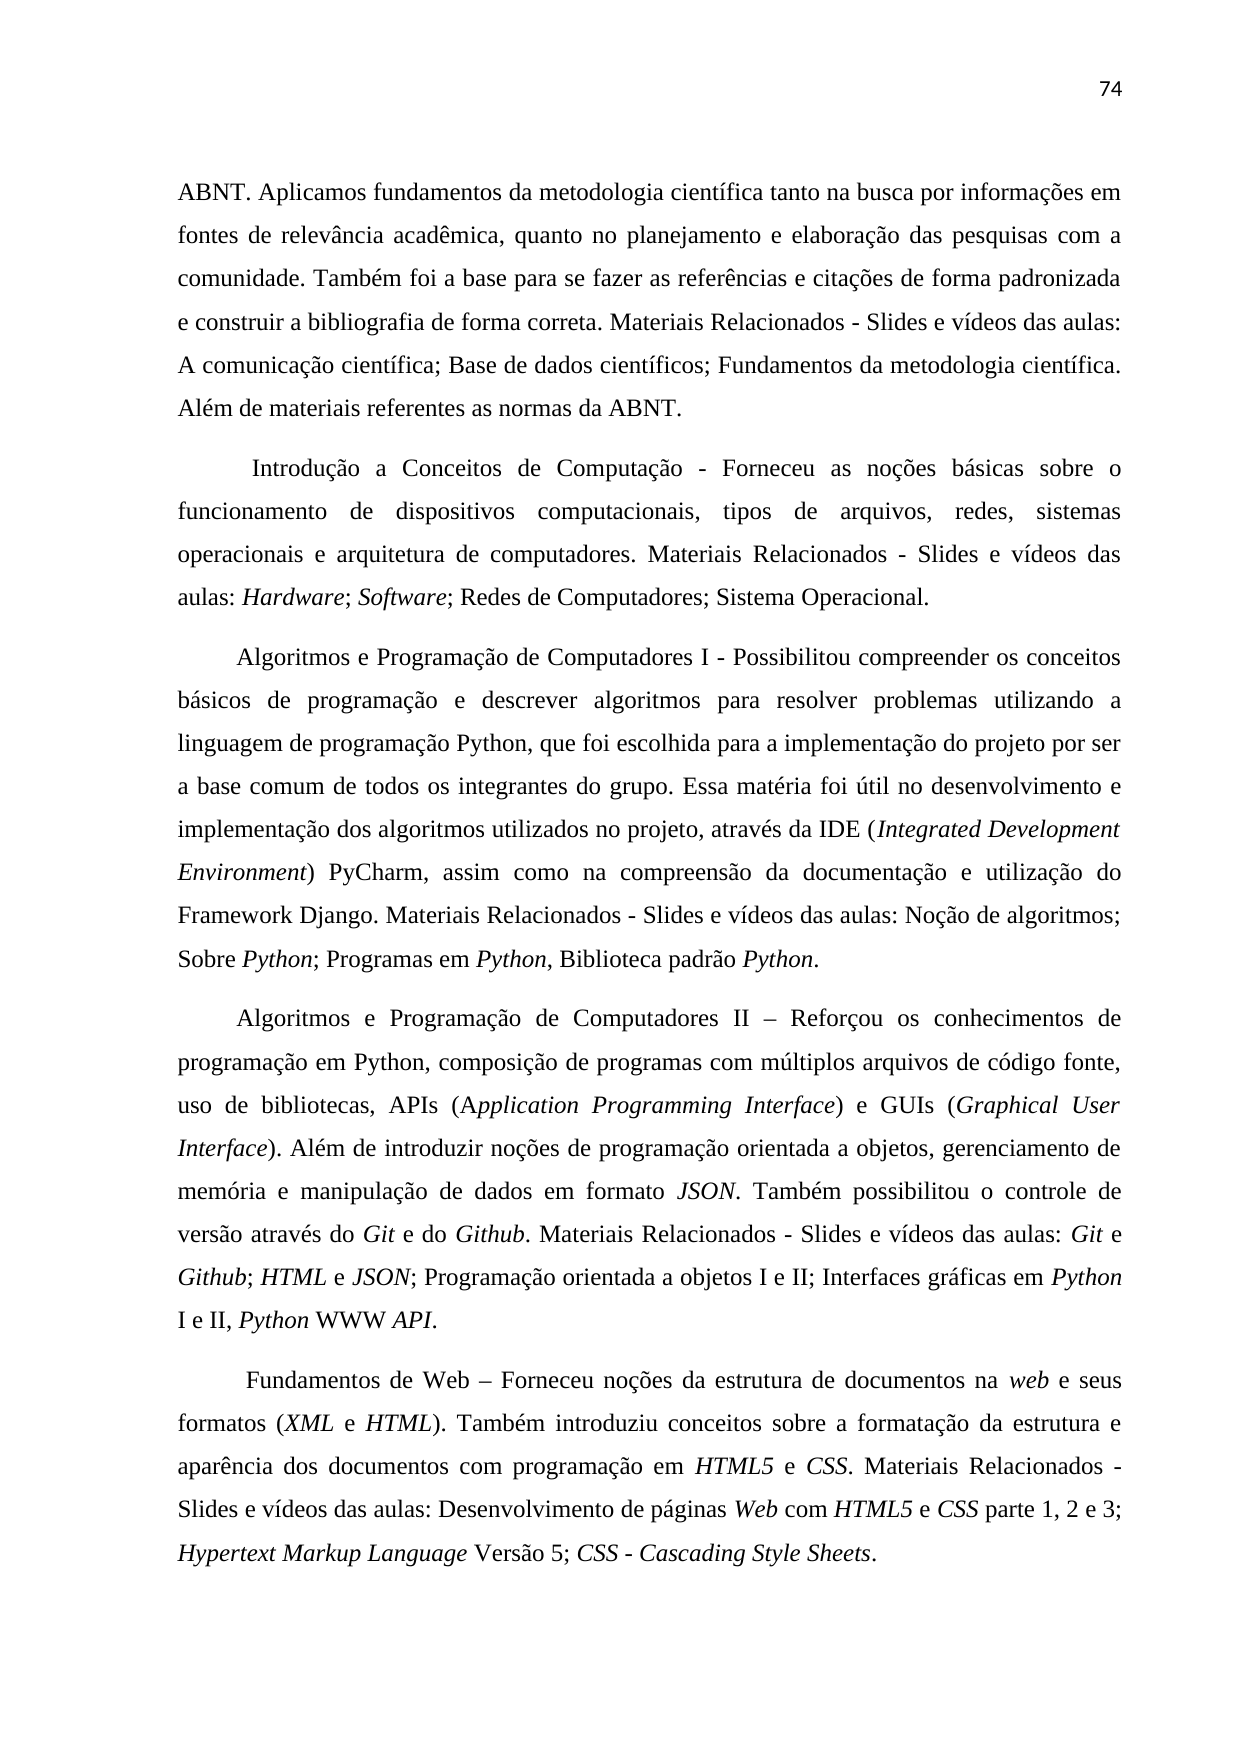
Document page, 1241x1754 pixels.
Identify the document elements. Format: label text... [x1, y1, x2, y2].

text Algoritmos e Programação de Computadores I - Possibilitou compreender os conceitos básicos de programação e descrever algoritmos para resolver problemas utilizando a linguagem de programação Python, que foi escolhida para a implementação do projeto por ser a base comum de todos os integrantes do grupo. Essa matéria foi útil no desenvolvimento e implementação dos algoritmos utilizados no projeto, através da IDE (Integrated Development Environment) PyCharm, assim como na compreensão da documentação e utilização do Framework Django. Materiais Relacionados - Slides e vídeos das aulas: Noção de algoritmos; Sobre Python; Programas em Python, Biblioteca padrão Python. [177, 642, 1122, 972]
text Fundamentos de Web – Forneceu noções da estrutura de documentos na web e seus formatos (XML e HTML). Também introduziu conceitos sobre a formatação da estrutura e aparência dos documentos com programação em HTML5 e CSS. Materiais Relacionados - Slides e vídeos das aulas: Desenvolvimento de páginas Web com HTML5 e CSS parte 1, 2 e 3; Hypertext Markup Language Versão 5; CSS - Cascading Style Sheets. [177, 1365, 1122, 1566]
text Algoritmos e Programação de Computadores II – Reforçou os conhecimentos de programação em Python, composição de programas com múltiplos arquivos de código fonte, uso de bibliotecas, APIs (Application Programming Interface) e GUIs (Graphical User Interface). Além de introduzir noções de programação orientada a objetos, gerenciamento de memória e manipulação de dados em formato JSON. Também possibilitou o controle de versão através do Git e do Github. Materiais Relacionados - Slides e vídeos das aulas: Git e Github; HTML e JSON; Programação orientada a objetos I e II; Interfaces gráficas em Python I e II, Python WWW API. [177, 1003, 1122, 1334]
text Introdução a Conceitos de Computação - Forneceu as noções básicas sobre o funcionamento de dispositivos computacionais, tipos de arquivos, redes, sistemas operacionais e arquitetura de computadores. Materiais Relacionados - Slides e vídeos das aulas: Hardware; Software; Redes de Computadores; Sistema Operacional. [177, 453, 1122, 611]
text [177, 177, 1122, 422]
